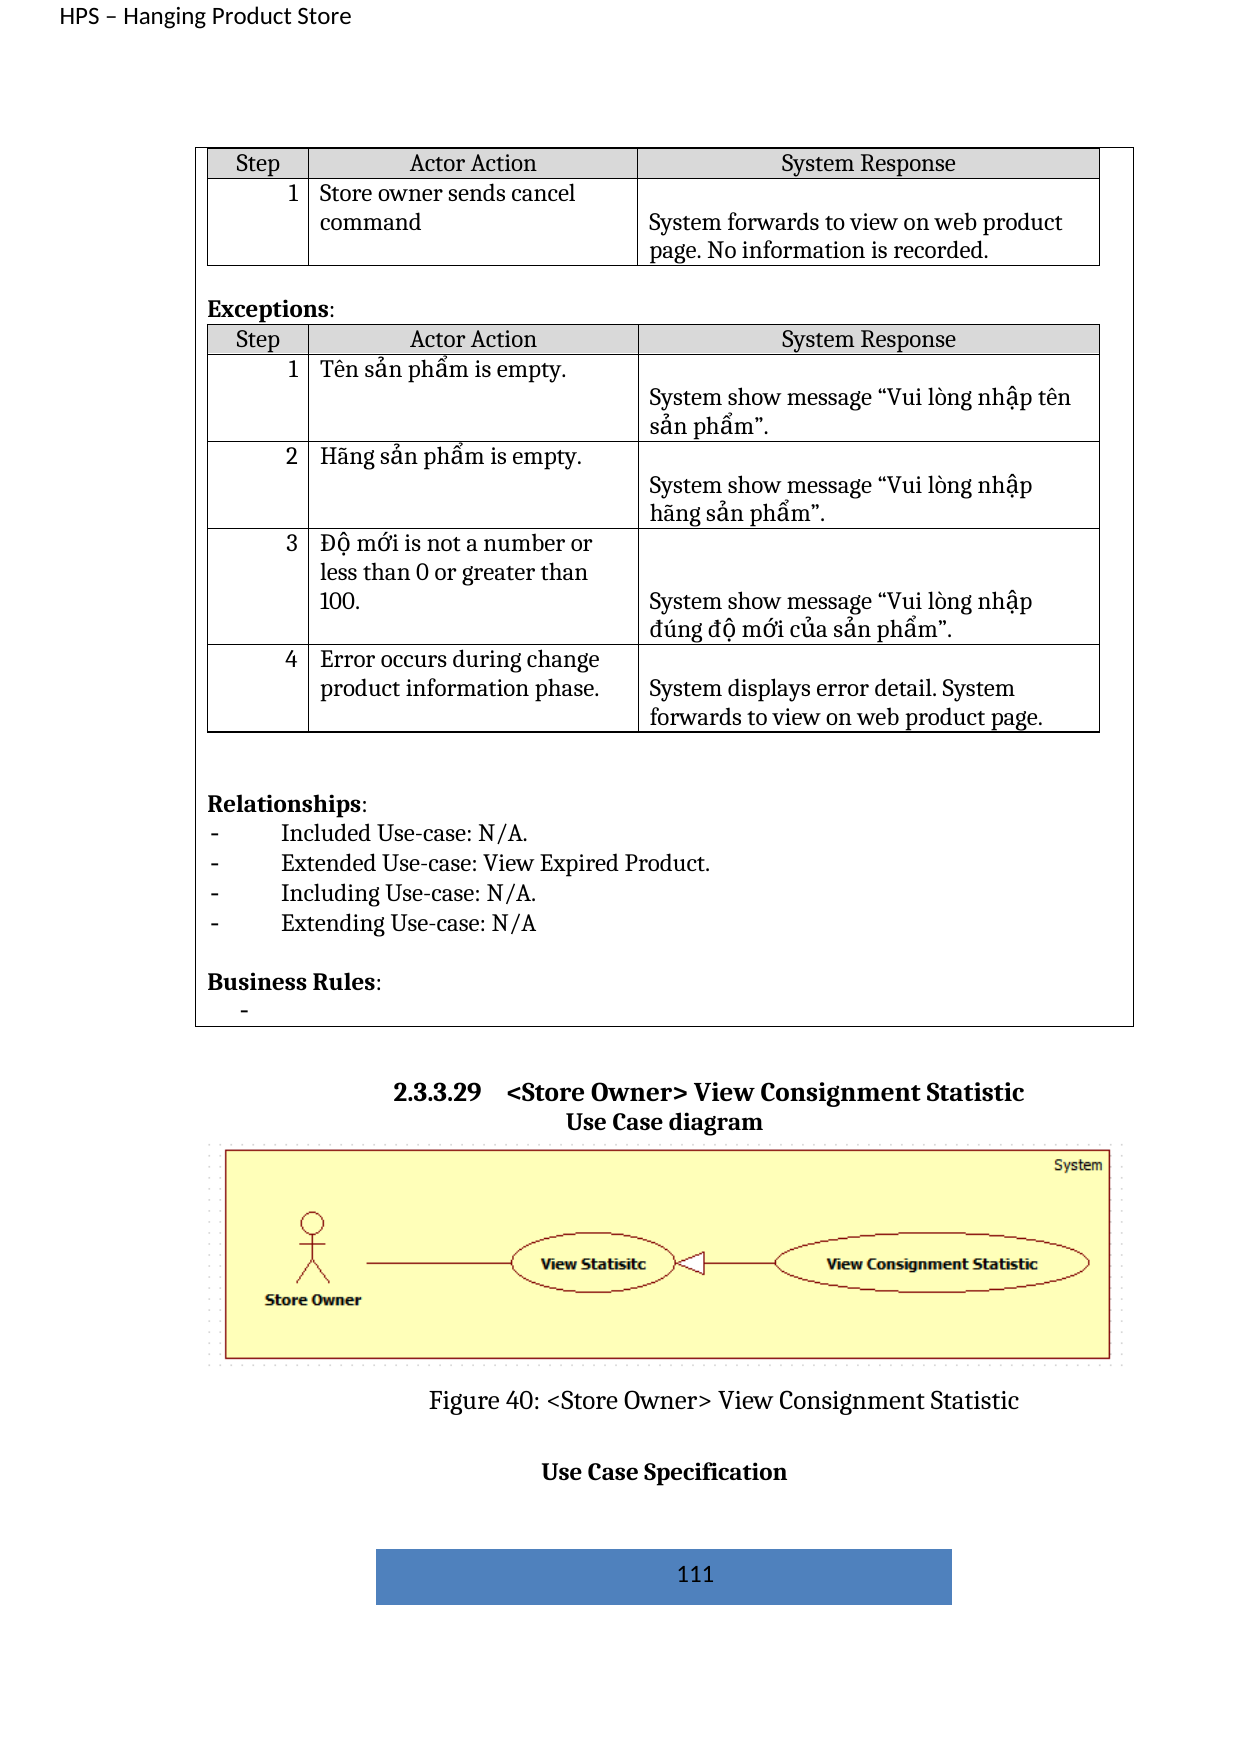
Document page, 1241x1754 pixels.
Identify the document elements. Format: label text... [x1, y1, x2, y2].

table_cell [196, 148, 1133, 1026]
picture [207, 1136, 1124, 1373]
list Use Case Specification [207, 1458, 1122, 1486]
text Figure : <Store Owner> View Consignment Statistic [428, 1385, 1122, 1416]
list Use Case diagram [207, 1108, 1122, 1136]
subtitle <Store Owner> View Consignment Statistic [393, 1077, 1122, 1108]
